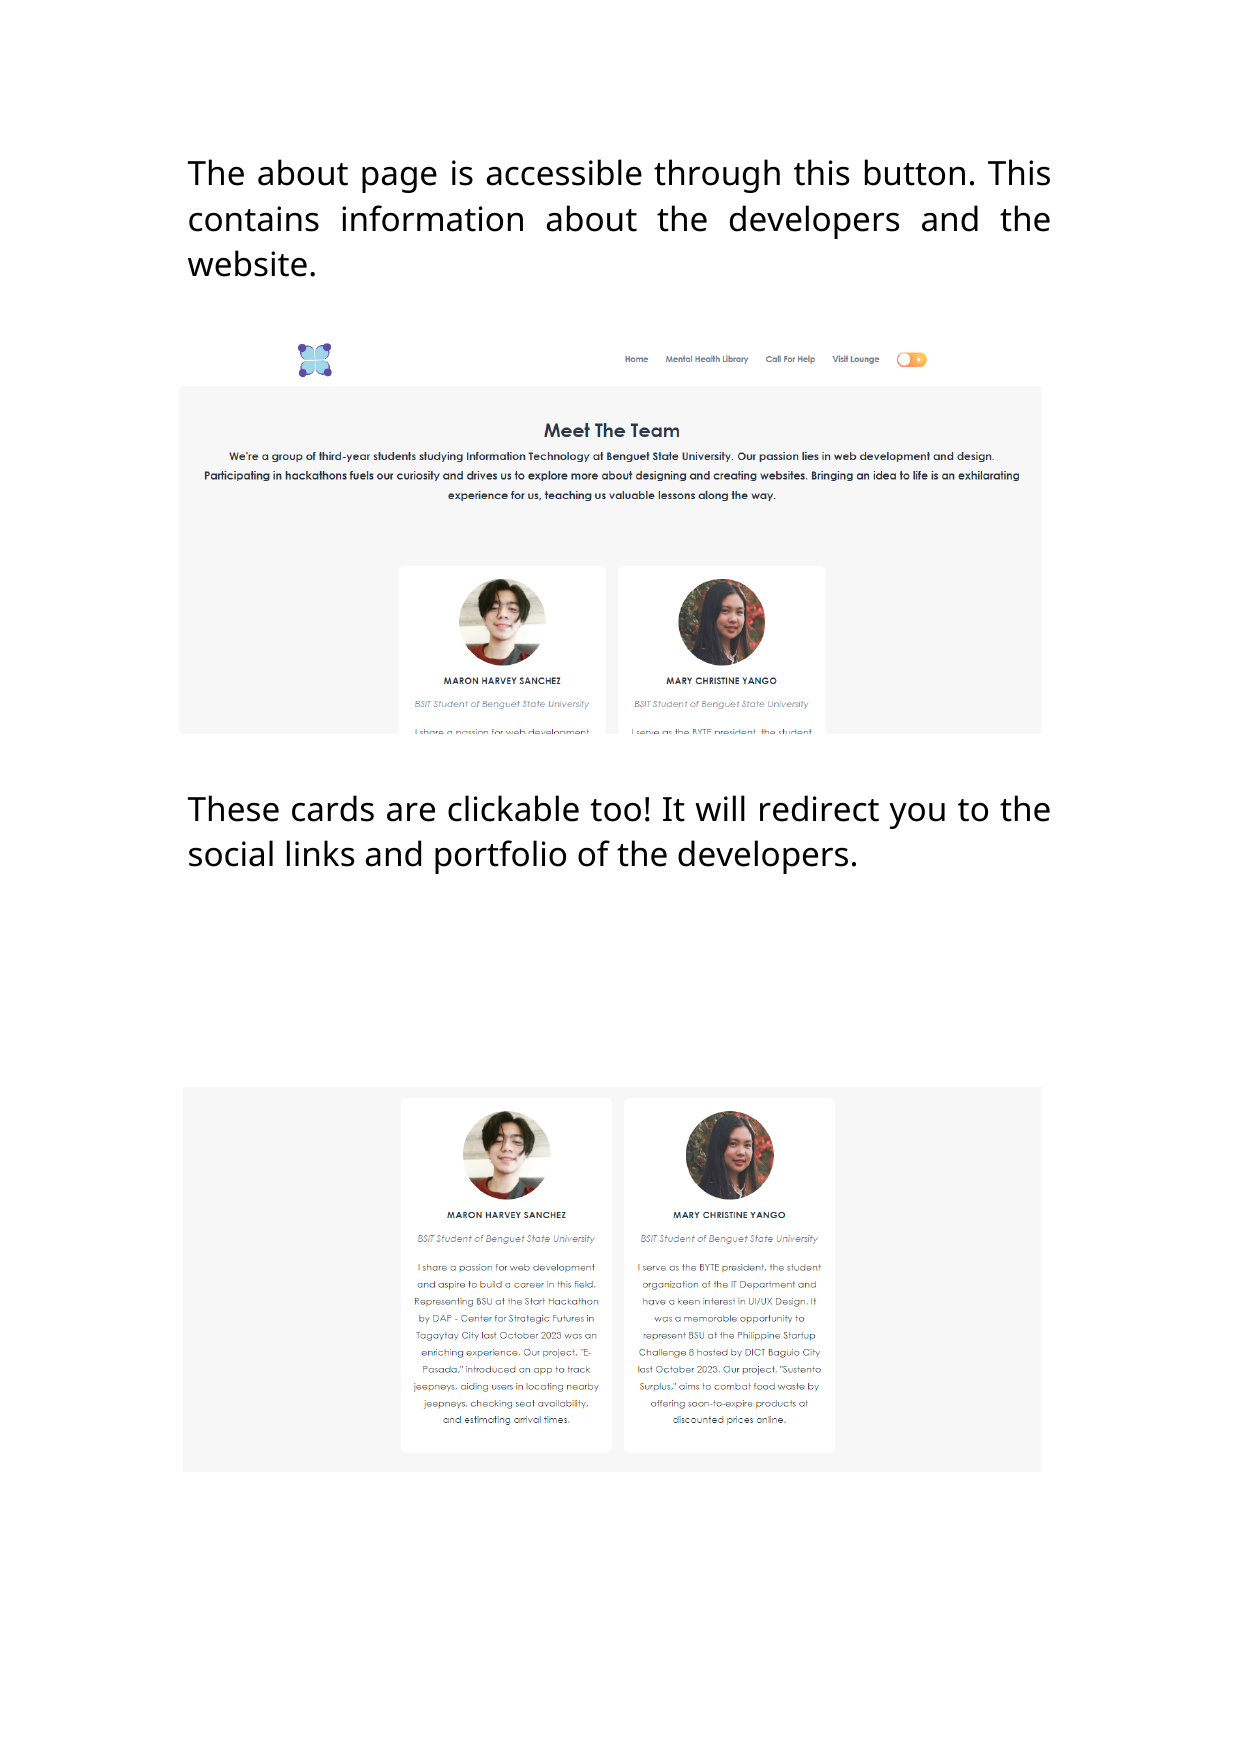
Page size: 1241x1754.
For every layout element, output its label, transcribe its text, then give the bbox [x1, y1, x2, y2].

picture [178, 336, 1041, 733]
text The about page is accessible through this button. This contains information about the developers and the website. [187, 150, 1053, 286]
picture [182, 1087, 1041, 1472]
text These cards are clickable too! It will redirect you to the social links and portfolio of the developers. [187, 786, 1053, 877]
